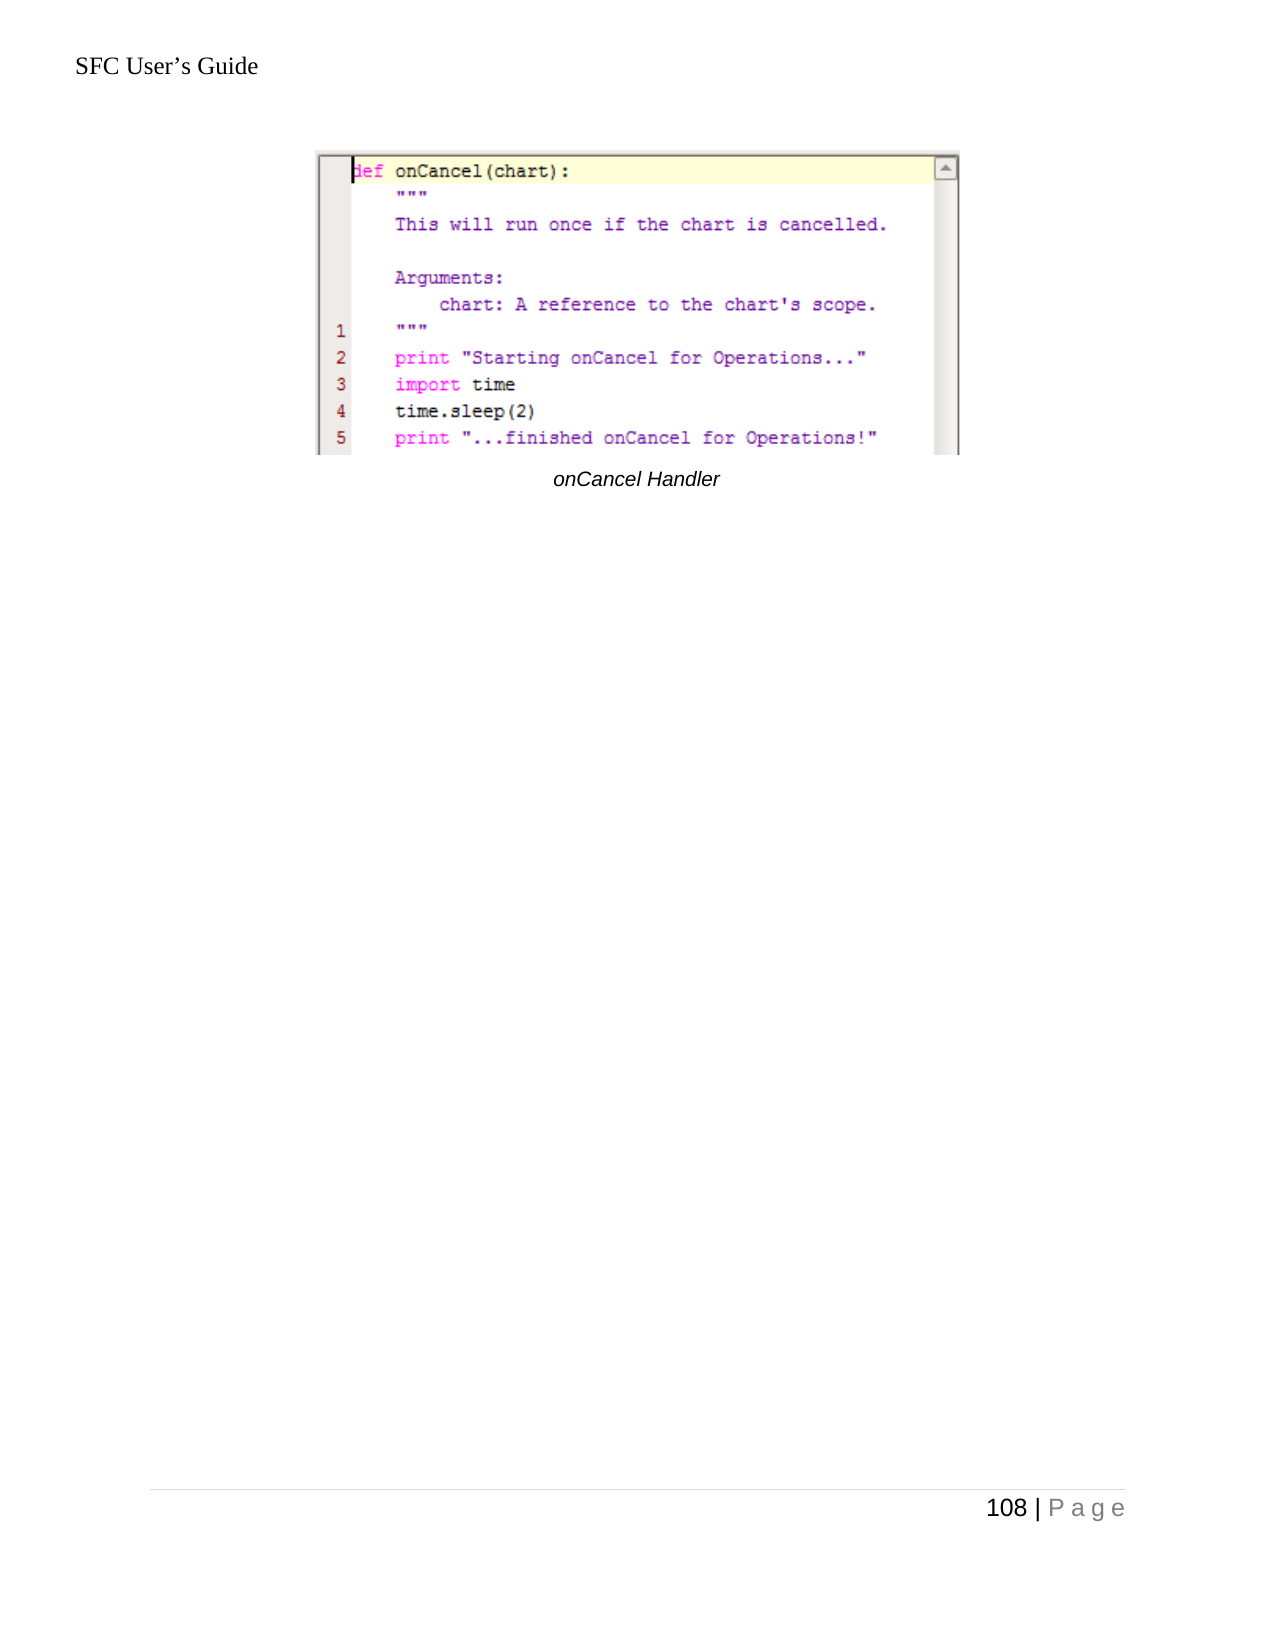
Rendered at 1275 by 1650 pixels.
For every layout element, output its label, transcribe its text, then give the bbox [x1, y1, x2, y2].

picture [314, 150, 961, 455]
text onCancel Handler [150, 467, 1125, 491]
